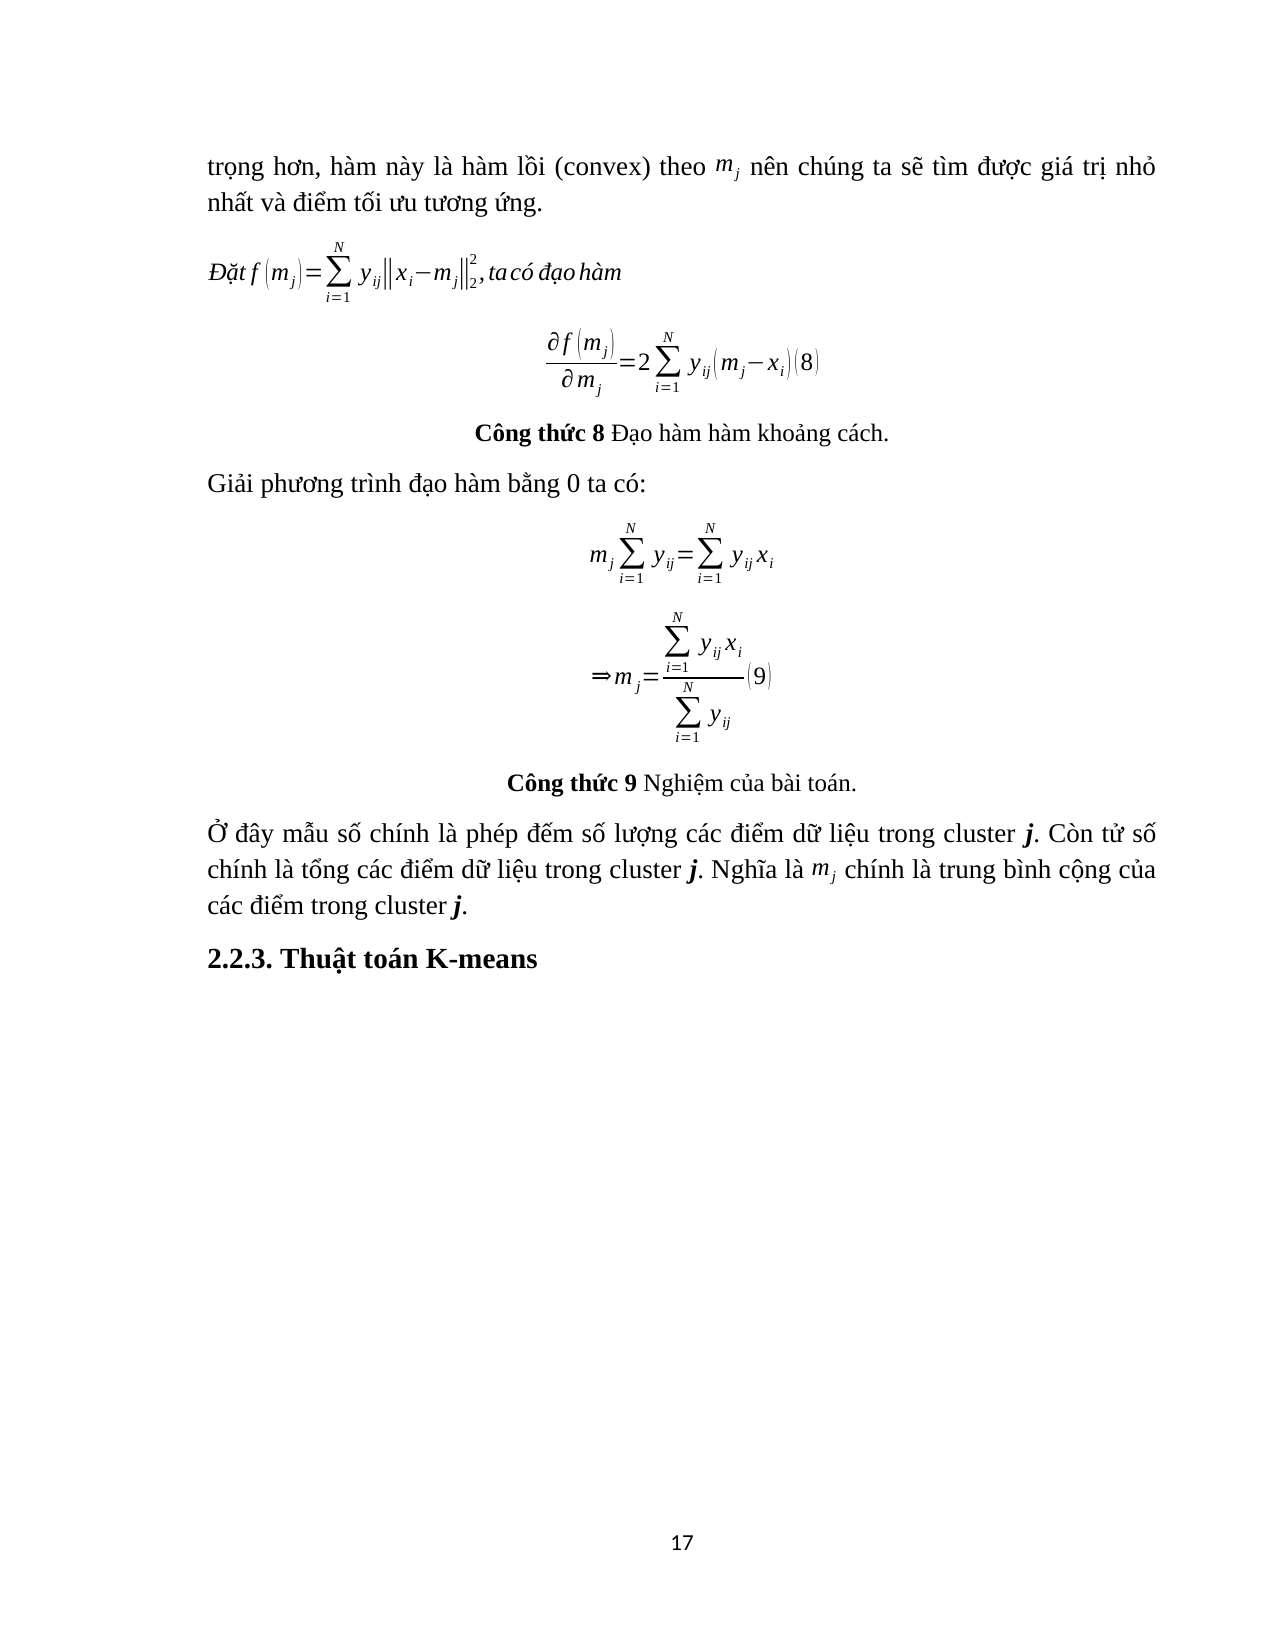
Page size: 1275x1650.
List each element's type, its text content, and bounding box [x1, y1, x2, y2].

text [207, 150, 1156, 217]
text 2.2.3. Thuật toán K-means [207, 942, 1156, 975]
text Công thức 8 Đạo hàm hàm khoảng cách. [207, 418, 1156, 447]
text Giải phương trình đạo hàm bằng 0 ta có: [207, 467, 1156, 499]
text Công thức 9 Nghiệm của bài toán. [207, 768, 1156, 797]
text Ở đây mẫu số chính là phép đếm số lượng các điểm dữ liệu trong cluster j. Còn tử số chính là tổng các điểm dữ liệu trong cluster j. Nghĩa là chính là trung bình cộng của các điểm trong cluster j. [207, 818, 1156, 920]
